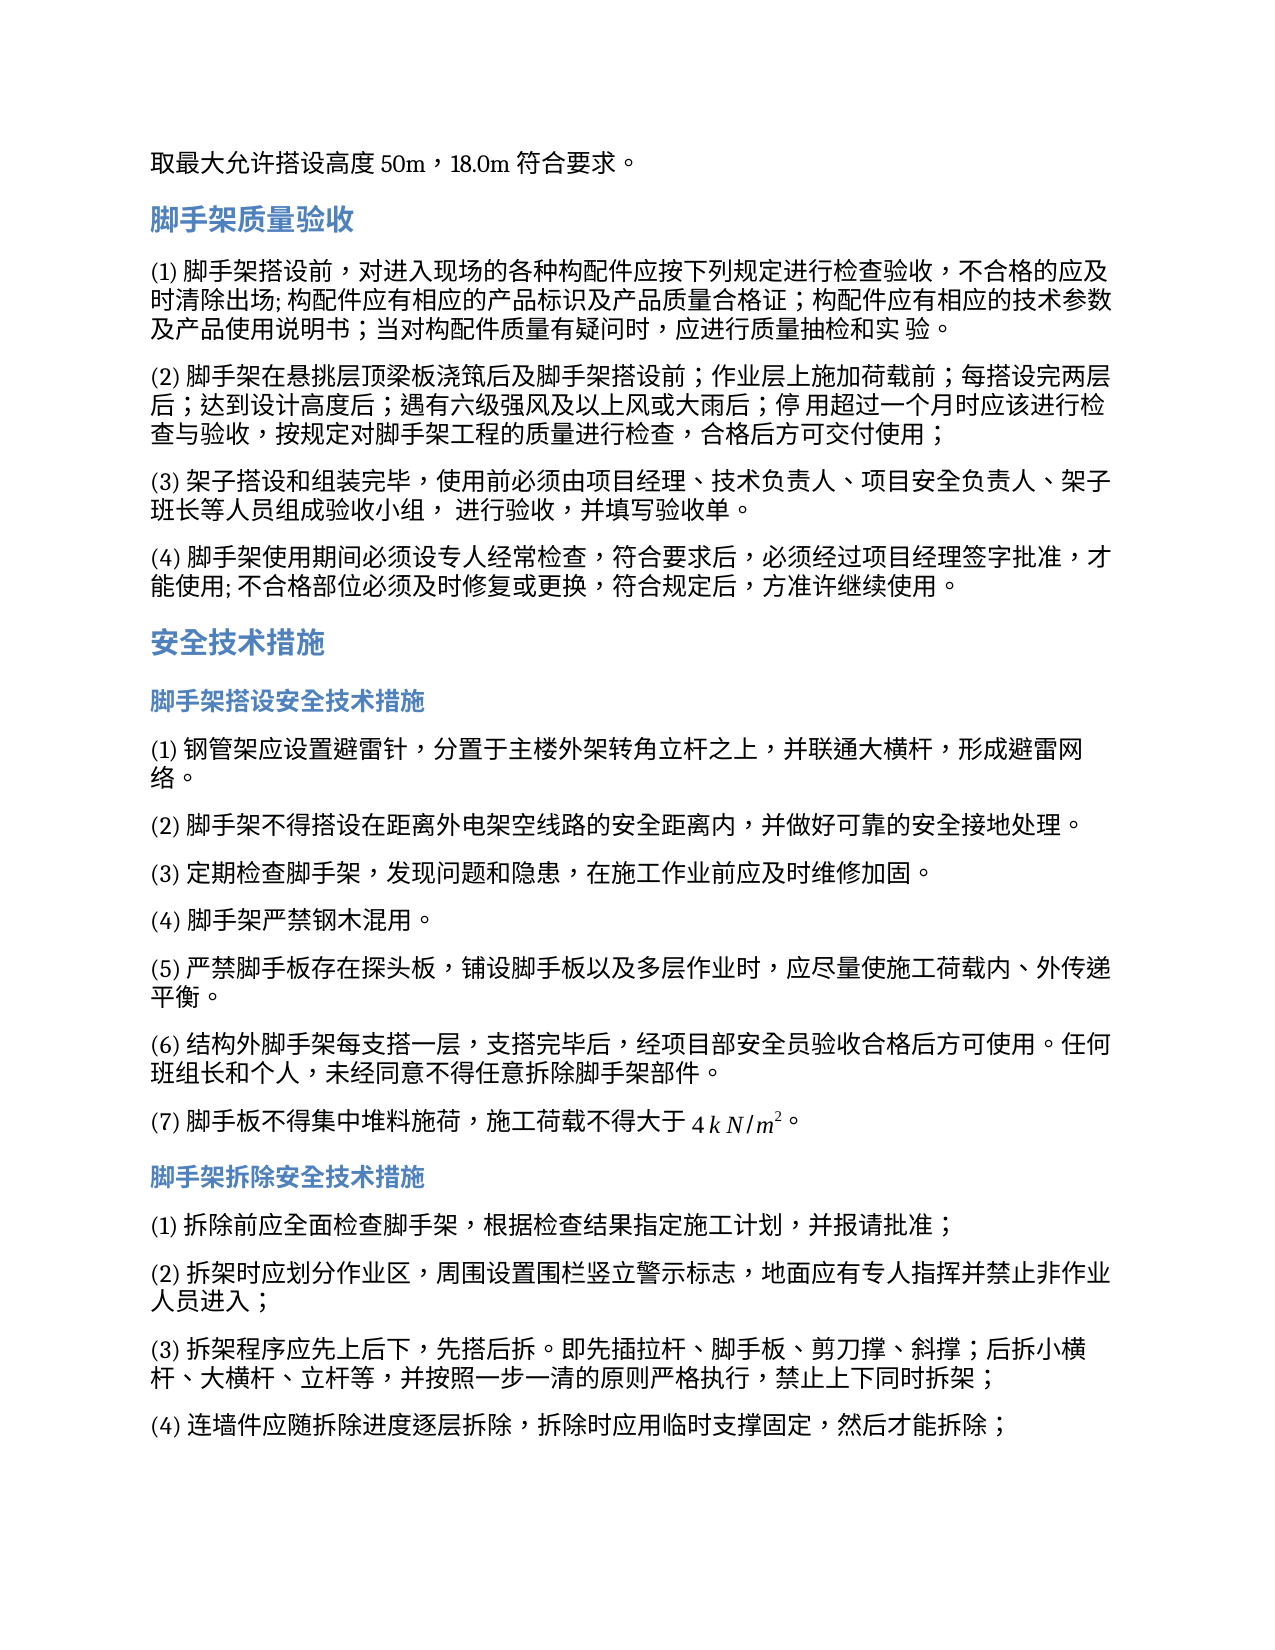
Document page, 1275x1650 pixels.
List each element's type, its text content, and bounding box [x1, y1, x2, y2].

text (5) 严禁脚手板存在探头板，铺设脚手板以及多层作业时，应尽量使施工荷载内、外传递平衡。 [150, 955, 1125, 1012]
text (4) 连墙件应随拆除进度逐层拆除，拆除时应用临时支撑固定，然后才能拆除； [150, 1412, 1125, 1441]
text (1) 拆除前应全面检查脚手架，根据检查结果指定施工计划，并报请批准； [150, 1212, 1125, 1241]
text (1) 钢管架应设置避雷针，分置于主楼外架转角立杆之上，并联通大横杆，形成避雷网络。 [150, 736, 1125, 793]
text (2) 脚手架不得搭设在距离外电架空线路的安全距离内，并做好可靠的安全接地处理。 [150, 812, 1125, 841]
text (2) 脚手架在悬挑层顶梁板浇筑后及脚手架搭设前；作业层上施加荷载前；每搭设完两层后；达到设计高度后；遇有六级强风及以上风或大雨后；停 用超过一个月时应该进行检查与验收，按规定对脚手架工程的质量进行检查，合格后方可交付使用； [150, 363, 1125, 449]
text (6) 结构外脚手架每支搭一层，支搭完毕后，经项目部安全员验收合格后方可使用。任何班组长和个人，未经同意不得任意拆除脚手架部件。 [150, 1031, 1125, 1088]
text (3) 定期检查脚手架，发现问题和隐患，在施工作业前应及时维修加固。 [150, 860, 1125, 888]
text 取最大允许搭设高度 50m，18.0m 符合要求。 [150, 150, 1125, 179]
text (3) 拆架程序应先上后下，先搭后拆。即先插拉杆、脚手板、剪刀撑、斜撑；后拆小横杆、大横杆、立杆等，并按照一步一清的原则严格执行，禁止上下同时拆架； [150, 1336, 1125, 1393]
text (4) 脚手架使用期间必须设专人经常检查，符合要求后，必须经过项目经理签字批准，才能使用; 不合格部位必须及时修复或更换，符合规定后，方准许继续使用。 [150, 544, 1125, 602]
text (2) 拆架时应划分作业区，周围设置围栏竖立警示标志，地面应有专人指挥并禁止非作业人员进入； [150, 1259, 1125, 1317]
subtitle 脚手架搭设安全技术措施 [150, 683, 1125, 717]
text (7) 脚手板不得集中堆料施荷，施工荷载不得大于 。 [150, 1107, 1125, 1138]
text (4) 脚手架严禁钢木混用。 [150, 907, 1125, 936]
subtitle 脚手架拆除安全技术措施 [150, 1159, 1125, 1193]
subtitle 脚手架质量验收 [150, 199, 1125, 239]
subtitle 安全技术措施 [150, 623, 1125, 662]
text (1) 脚手架搭设前，对进入现场的各种构配件应按下列规定进行检查验收，不合格的应及时清除出场; 构配件应有相应的产品标识及产品质量合格证；构配件应有相应的技术参数及产品使用说明书；当对构配件质量有疑问时，应进行质量抽检和实 验。 [150, 258, 1125, 344]
text (3) 架子搭设和组装完毕，使用前必须由项目经理、技术负责人、项目安全负责人、架子班长等人员组成验收小组， 进行验收，并填写验收单。 [150, 468, 1125, 526]
